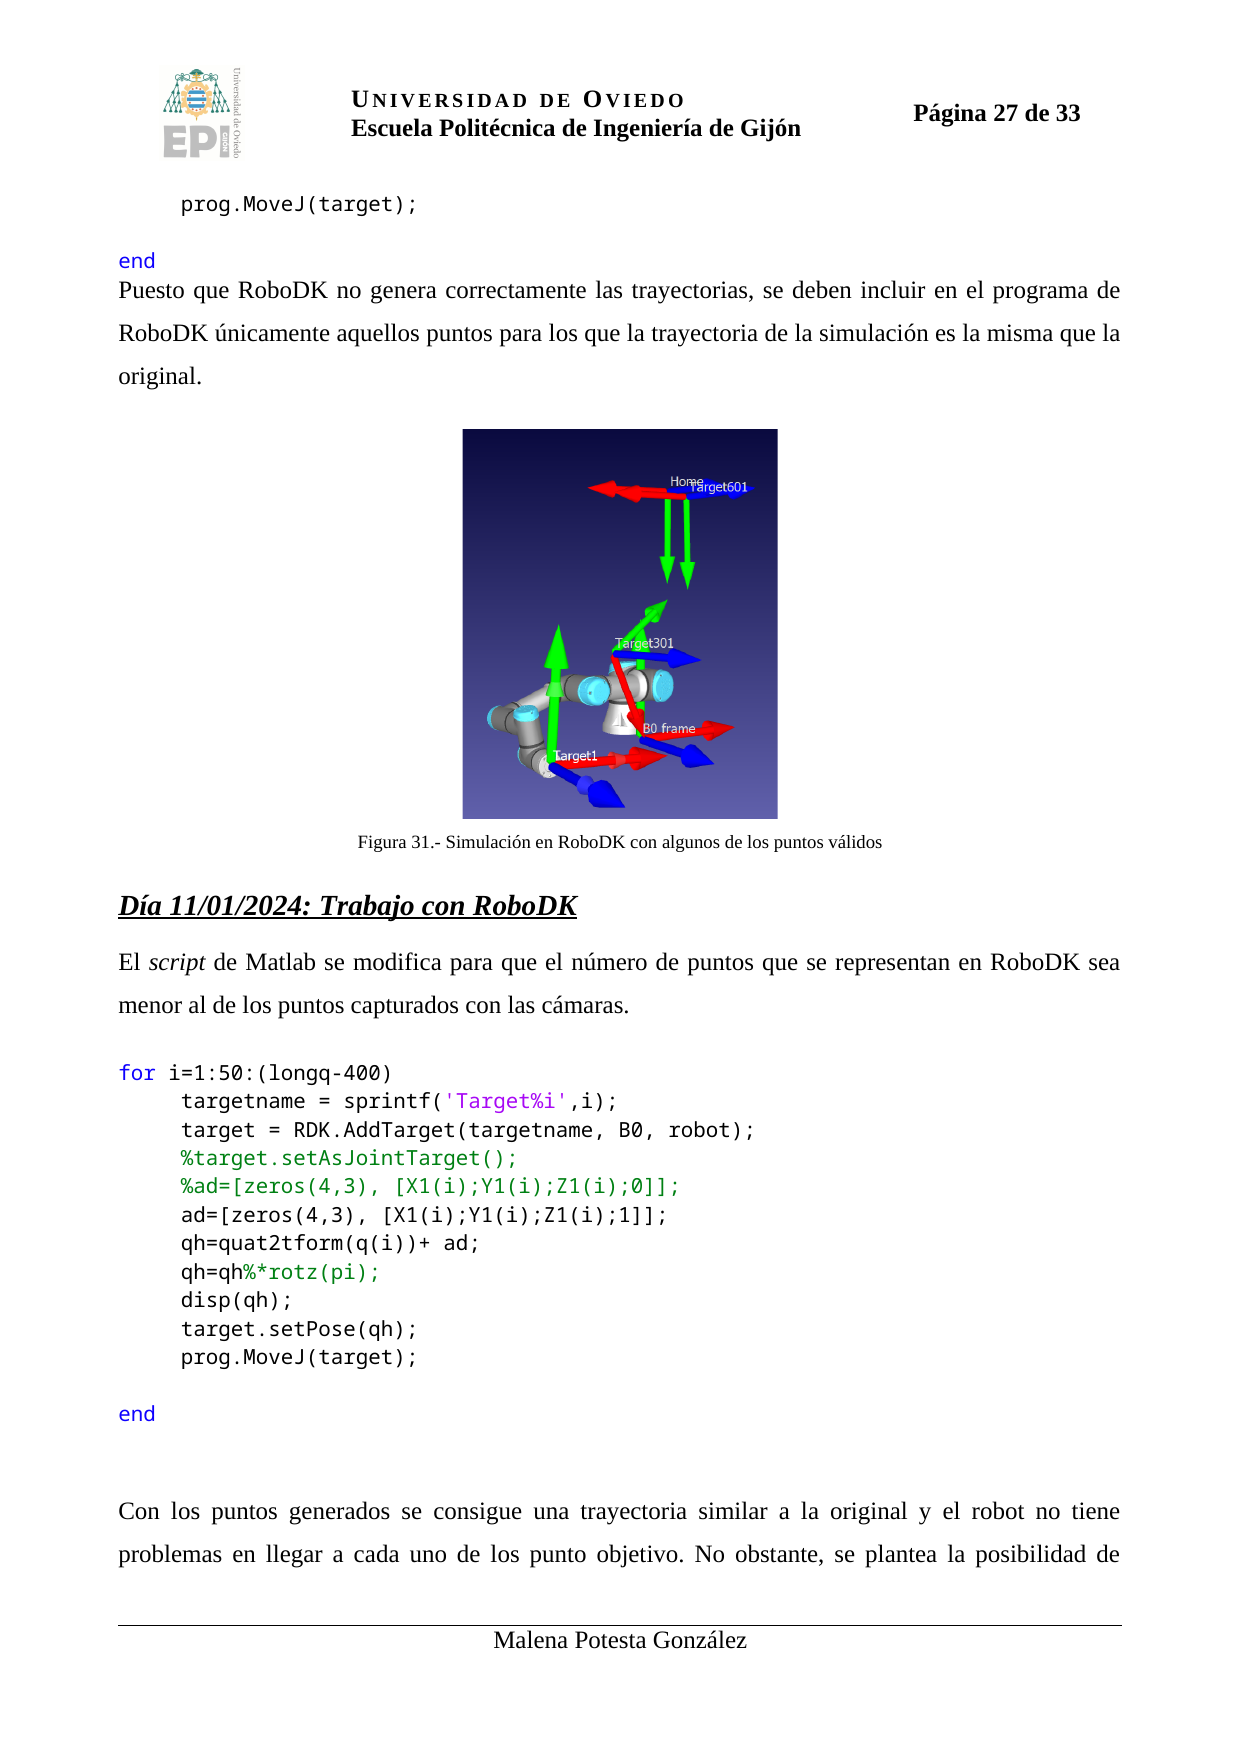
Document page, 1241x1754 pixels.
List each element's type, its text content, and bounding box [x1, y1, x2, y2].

picture [158, 65, 245, 161]
text qh=qh%*rotz(pi); [118, 1257, 1122, 1285]
text end [118, 246, 1122, 275]
picture [462, 429, 778, 819]
text ad=[zeros(4,3), [X1(i);Y1(i);Z1(i);1]]; [118, 1200, 1122, 1228]
text target = RDK.AddTarget(targetname, B0, robot); [118, 1115, 1122, 1143]
text for i=1:50:(longq-400) [118, 1058, 1122, 1086]
text end [118, 1399, 1122, 1428]
text %ad=[zeros(4,3), [X1(i);Y1(i);Z1(i);0]]; [118, 1172, 1122, 1200]
text disp(qh); [118, 1285, 1122, 1314]
text target.setPose(qh); [118, 1314, 1122, 1342]
text %target.setAsJointTarget(); [118, 1143, 1122, 1172]
text prog.MoveJ(target); [118, 1342, 1122, 1371]
text prog.MoveJ(target); [118, 189, 1122, 218]
subtitle Día 11/01/2024: Trabajo con RoboDK [118, 888, 1122, 922]
text qh=quat2tform(q(i))+ ad; [118, 1228, 1122, 1257]
text targetname = sprintf('Target%i',i); [118, 1086, 1122, 1115]
text El script de Matlab se modifica para que el número de puntos que se representan en RoboDK sea menor al de los puntos capturados con las cámaras. [118, 947, 1122, 1018]
text Figura 31.- Simulación en RoboDK con algunos de los puntos válidos [118, 831, 1122, 852]
text Puesto que RoboDK no genera correctamente las trayectorias, se deben incluir en el programa de RoboDK únicamente aquellos puntos para los que la trayectoria de la simulación es la misma que la original. [118, 275, 1122, 390]
